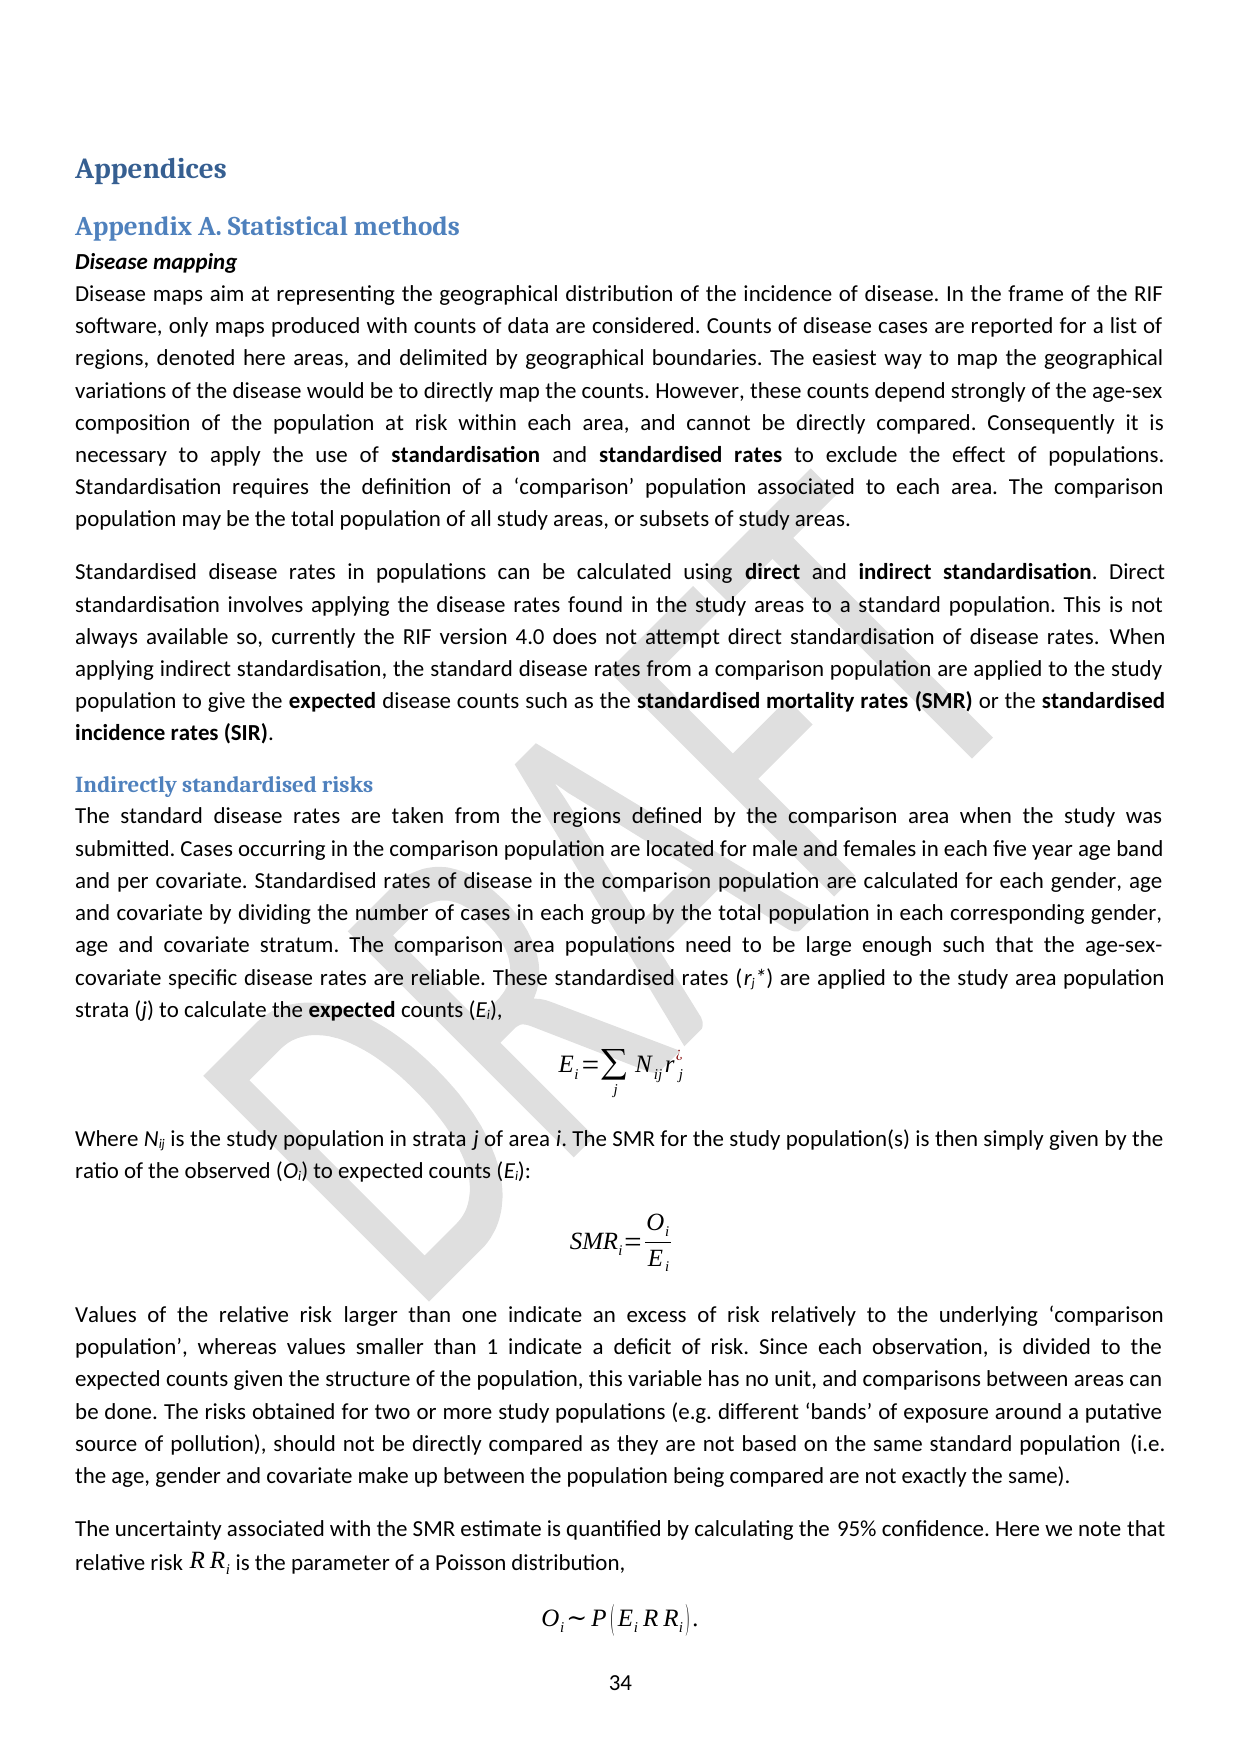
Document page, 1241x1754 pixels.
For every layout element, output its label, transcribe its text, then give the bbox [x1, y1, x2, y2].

subtitle Appendix A. Statistical methods [75, 211, 1165, 242]
text Where Nij is the study population in strata j of area i. The SMR for the study population(s) is then simply given by the ratio of the observed (Oi) to expected counts (Ei): [75, 1124, 1165, 1184]
subtitle Indirectly standardised risks [75, 771, 1165, 798]
text Standardised disease rates in populations can be calculated using direct and indirect standardisation. Direct standardisation involves applying the disease rates found in the study areas to a standard population. This is not always available so, currently the RIF version 4.0 does not attempt direct standardisation of disease rates. When applying indirect standardisation, the standard disease rates from a comparison population are applied to the study population to give the expected disease counts such as the standardised mortality rates (SMR) or the standardised incidence rates (SIR). [75, 557, 1165, 746]
text Disease mapping [75, 247, 1165, 275]
text The uncertainty associated with the SMR estimate is quantified by calculating the 95% confidence. Here we note that relative risk is the parameter of a Poisson distribution, [75, 1514, 1165, 1578]
subtitle Appendices [75, 152, 1165, 185]
text Disease maps aim at representing the geographical distribution of the incidence of disease. In the frame of the RIF software, only maps produced with counts of data are considered. Counts of disease cases are reported for a list of regions, denoted here areas, and delimited by geographical boundaries. The easiest way to map the geographical variations of the disease would be to directly map the counts. However, these counts depend strongly of the age-sex composition of the population at risk within each area, and cannot be directly compared. Consequently it is necessary to apply the use of standardisation and standardised rates to exclude the effect of populations. Standardisation requires the definition of a ‘comparison’ population associated to each area. The comparison population may be the total population of all study areas, or subsets of study areas. [75, 279, 1165, 532]
text Values of the relative risk larger than one indicate an excess of risk relatively to the underlying ‘comparison population’, whereas values smaller than 1 indicate a deficit of risk. Since each observation, is divided to the expected counts given the structure of the population, this variable has no unit, and comparisons between areas can be done. The risks obtained for two or more study populations (e.g. different ‘bands’ of exposure around a putative source of pollution), should not be directly compared as they are not based on the same standard population (i.e. the age, gender and covariate make up between the population being compared are not exactly the same). [75, 1300, 1165, 1489]
text The standard disease rates are taken from the regions defined by the comparison area when the study was submitted. Cases occurring in the comparison population are located for male and females in each five year age band and per covariate. Standardised rates of disease in the comparison population are calculated for each gender, age and covariate by dividing the number of cases in each group by the total population in each corresponding gender, age and covariate stratum. The comparison area populations need to be large enough such that the age-sex-covariate specific disease rates are reliable. These standardised rates (rj*) are applied to the study area population strata (j) to calculate the expected counts (Ei), [75, 802, 1165, 1023]
